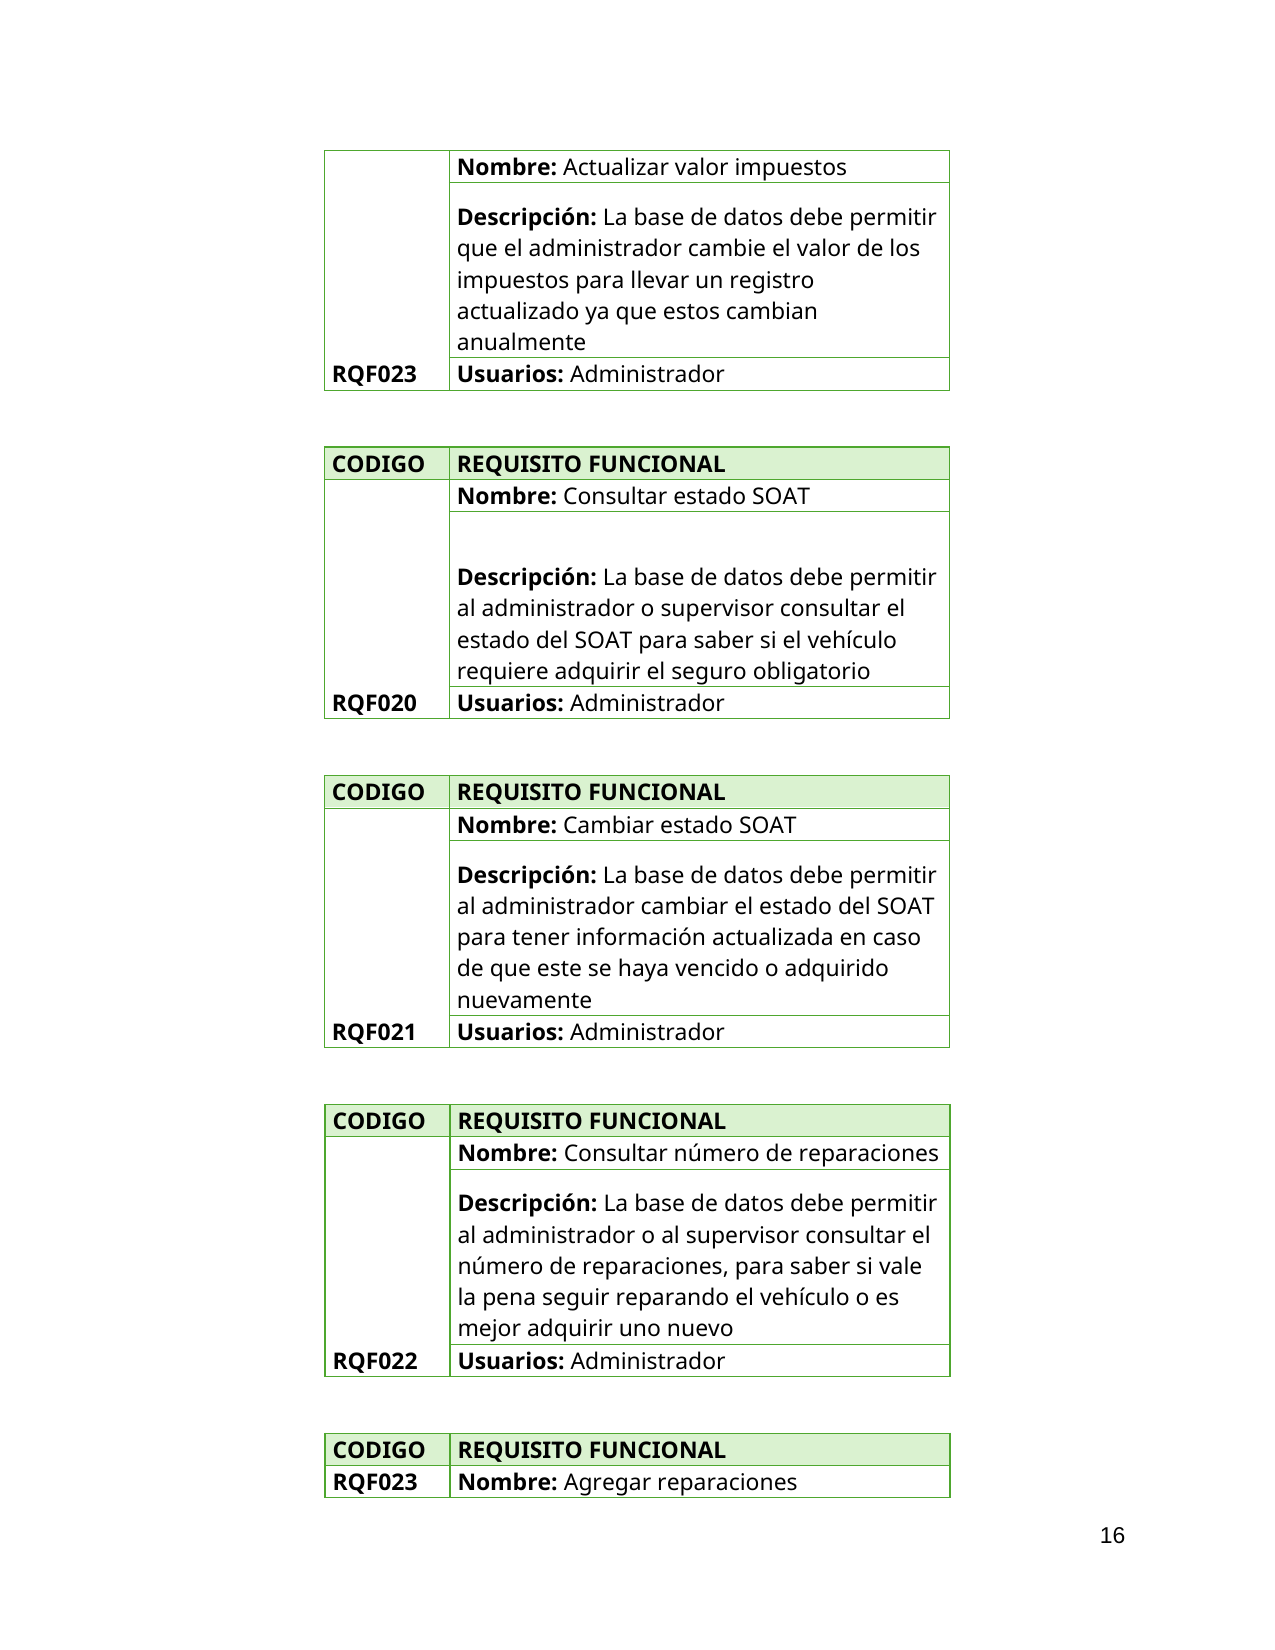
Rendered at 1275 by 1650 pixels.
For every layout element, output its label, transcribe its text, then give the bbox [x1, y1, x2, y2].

table_cell Nombre: Agregar reparaciones [451, 1466, 949, 1497]
table_cell Usuarios: Administrador [450, 1016, 949, 1047]
table_cell Nombre: Consultar número de reparaciones [451, 1137, 949, 1168]
table_cell RQF022 [326, 1137, 449, 1376]
table_cell Nombre: Actualizar valor impuestos [450, 151, 949, 182]
table_cell Descripción: La base de datos debe permitir al administrador o supervisor consultar el estado del SOAT para saber si el vehículo requiere adquirir el seguro obligatorio [450, 512, 949, 686]
table_cell Usuarios: Administrador [451, 1345, 949, 1376]
table_cell RQF020 [325, 480, 449, 718]
table_header REQUISITO FUNCIONAL [450, 776, 949, 807]
table_cell Descripción: La base de datos debe permitir que el administrador cambie el valor de los impuestos para llevar un registro actualizado ya que estos cambian anualmente [450, 183, 949, 357]
table_cell Usuarios: Administrador [450, 358, 949, 389]
table_header CODIGO [326, 1434, 449, 1465]
table_cell RQF023 [325, 151, 449, 389]
table_header CODIGO [325, 776, 449, 807]
table_header REQUISITO FUNCIONAL [451, 1434, 949, 1465]
table_header CODIGO [326, 1105, 449, 1136]
table_cell Usuarios: Administrador [450, 687, 949, 718]
table_header CODIGO [325, 448, 449, 479]
table_cell Nombre: Cambiar estado SOAT [450, 809, 949, 840]
table_cell Descripción: La base de datos debe permitir al administrador cambiar el estado del SOAT para tener información actualizada en caso de que este se haya vencido o adquirido nuevamente [450, 841, 949, 1015]
table_header REQUISITO FUNCIONAL [451, 1105, 949, 1136]
table_cell RQF021 [325, 809, 449, 1047]
table_cell RQF023 [326, 1466, 449, 1497]
table_header REQUISITO FUNCIONAL [450, 448, 949, 479]
table_cell Nombre: Consultar estado SOAT [450, 480, 949, 511]
